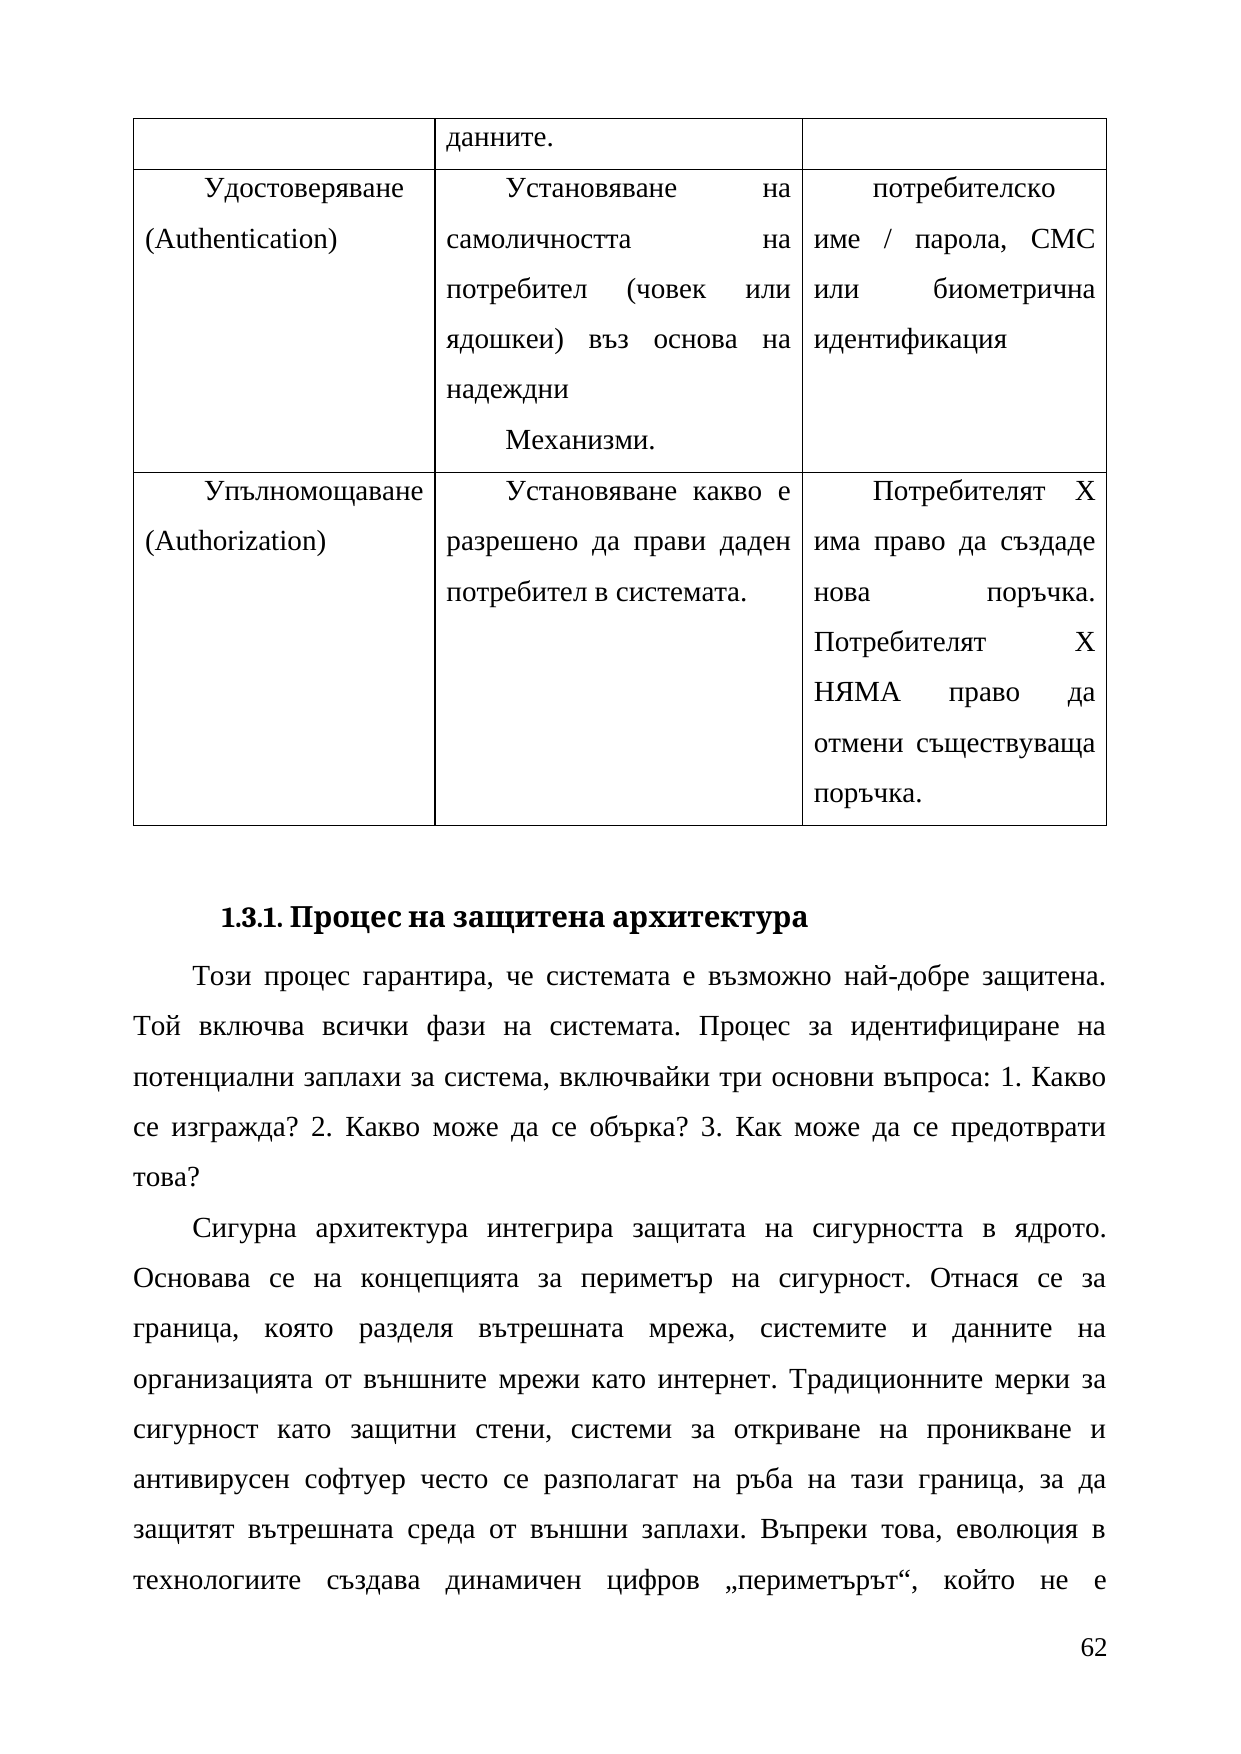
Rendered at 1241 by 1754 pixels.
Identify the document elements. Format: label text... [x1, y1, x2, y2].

table_cell Установяване какво е разрешено да прави даден потребител в системата. [436, 473, 802, 825]
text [133, 1210, 1107, 1596]
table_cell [134, 119, 434, 169]
table_cell потребителско име / парола, СМС или биометрична идентификация [803, 170, 1106, 472]
table_cell Упълномощаване (Authorization) [134, 473, 434, 825]
text Този процес гарантира, че системата е възможно най-добре защитена. Той включва всички фази на системата. Процес за идентифициране на потенциални заплахи за система, включвайки три основни въпроса: 1. Какво се изгражда? 2. Какво може да се обърка? 3. Как може да се предотврати това? [133, 958, 1107, 1193]
table_cell Потребителят X има право да създаде нова поръчка. Потребителят X НЯМА право да отмени съществуваща поръчка. [803, 473, 1106, 825]
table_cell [803, 119, 1106, 169]
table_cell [436, 119, 802, 169]
table_cell Установяване на самоличността на потребител (човек или ядошкеи) въз основа на надеждни Механизми. [436, 170, 802, 472]
table_cell Удостоверяване (Authentication) [134, 170, 434, 472]
subtitle 1.3.1. Процес на защитена архитектура [133, 902, 1107, 935]
